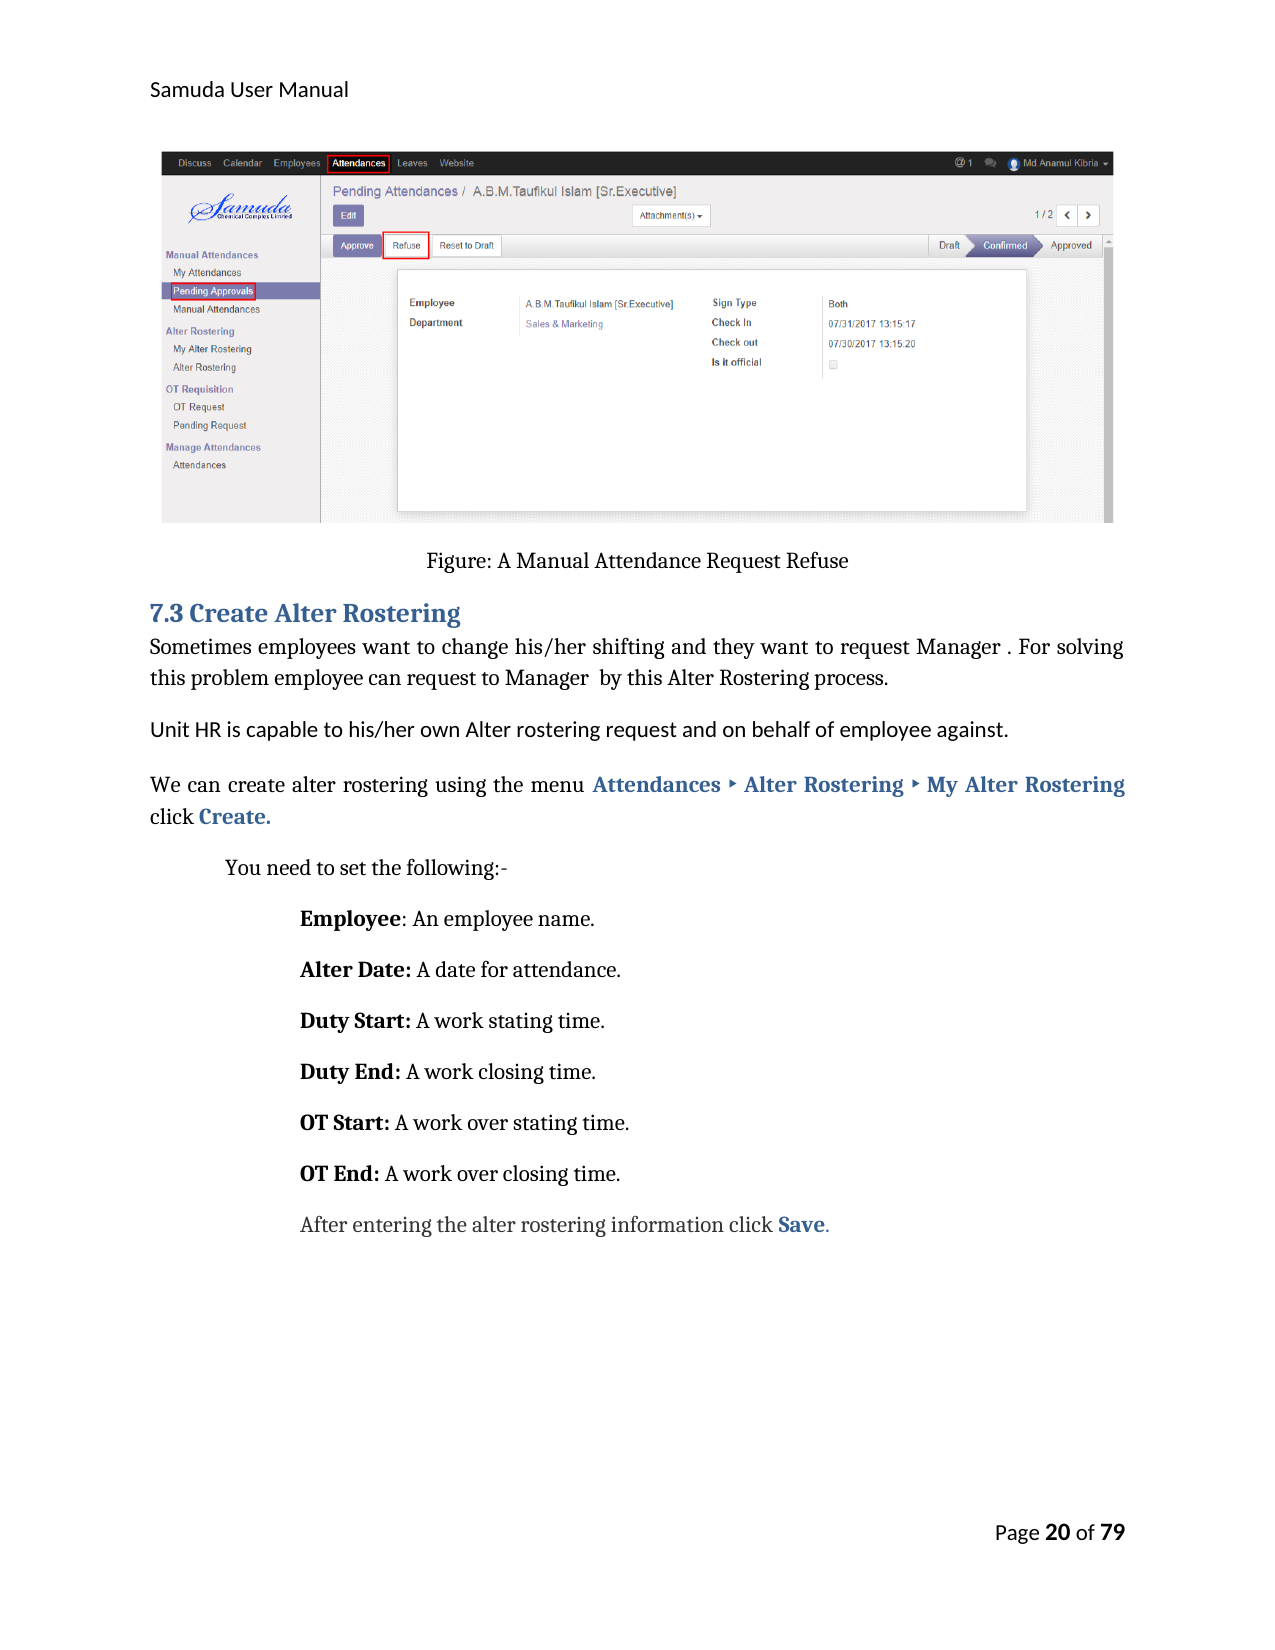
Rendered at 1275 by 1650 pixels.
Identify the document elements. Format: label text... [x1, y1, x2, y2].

text Sometimes employees want to change his/her shifting and they want to request Manager . For solving this problem employee can request to Manager by this Alter Rostering process. [150, 634, 1125, 691]
text Figure: A Manual Attendance Request Refuse [150, 547, 1125, 574]
text You need to set the following:- [150, 854, 1125, 881]
text OT Start: A work over stating time. [187, 1110, 1125, 1136]
text OT End: A work over closing time. [187, 1161, 1125, 1187]
text Alter Date: A date for attendance. [187, 957, 1125, 983]
text Duty Start: A work stating time. [187, 1008, 1125, 1034]
text Employee: An employee name. [187, 906, 1125, 932]
subtitle 7.3 Create Alter Rostering [150, 598, 1125, 629]
text After entering the alter rostering information click Save. [150, 1212, 1125, 1238]
picture [161, 150, 1114, 523]
text Duty End: A work closing time. [187, 1059, 1125, 1085]
text Unit HR is capable to his/her own Alter rostering request and on behalf of employee against. [150, 715, 1125, 743]
text We can create alter rostering using the menu Attendances ‣ Alter Rostering ‣ My Alter Rostering click Create. [150, 768, 1125, 830]
